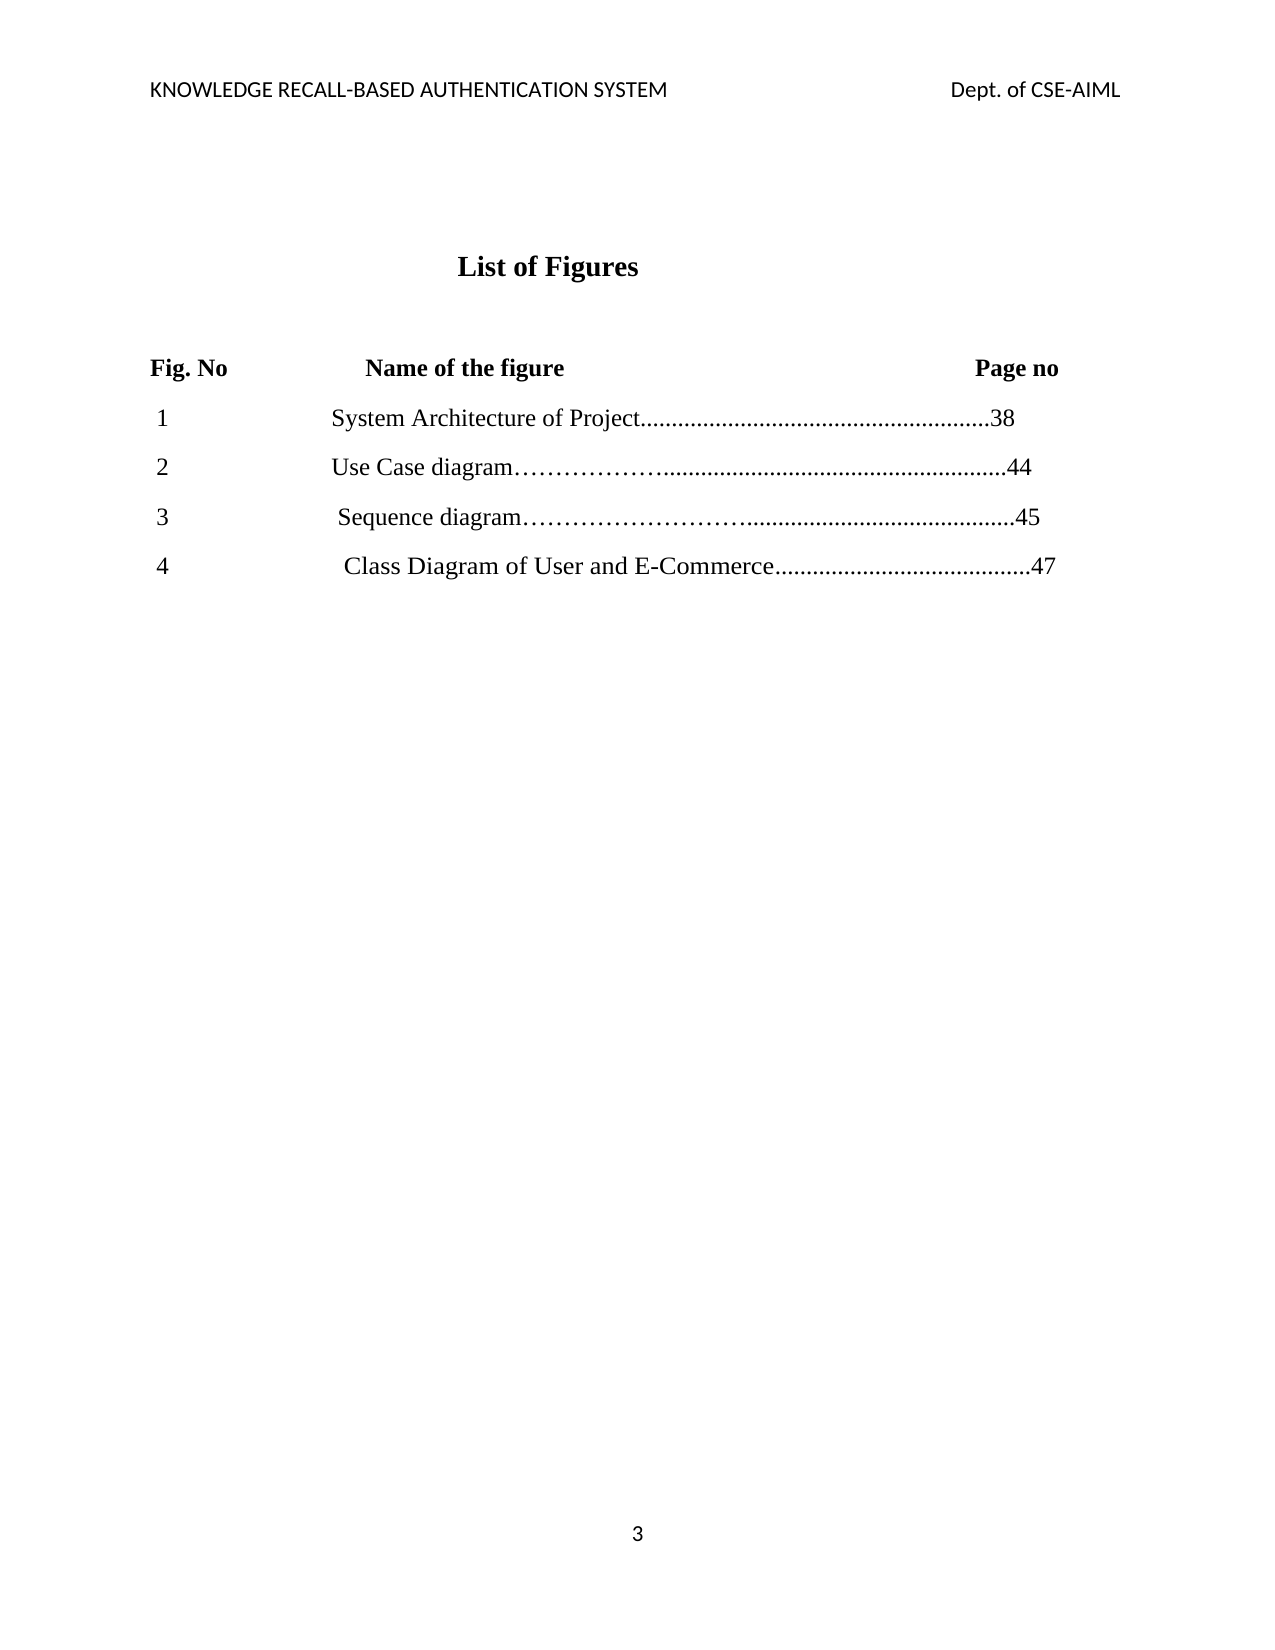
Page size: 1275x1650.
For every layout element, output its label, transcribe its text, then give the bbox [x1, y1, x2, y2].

text 4 Class Diagram of User and E-Commerce.........................................47 [150, 551, 1125, 580]
text 1 System Architecture of Project........................................................38 [150, 403, 1125, 431]
text 2 Use Case diagram……………….......................................................44 [150, 452, 1125, 481]
text 3 Sequence diagram………………………...........................................45 [150, 502, 1125, 531]
text List of Figures [375, 249, 1125, 283]
text Fig. No Name of the figure Page no [150, 353, 1125, 382]
